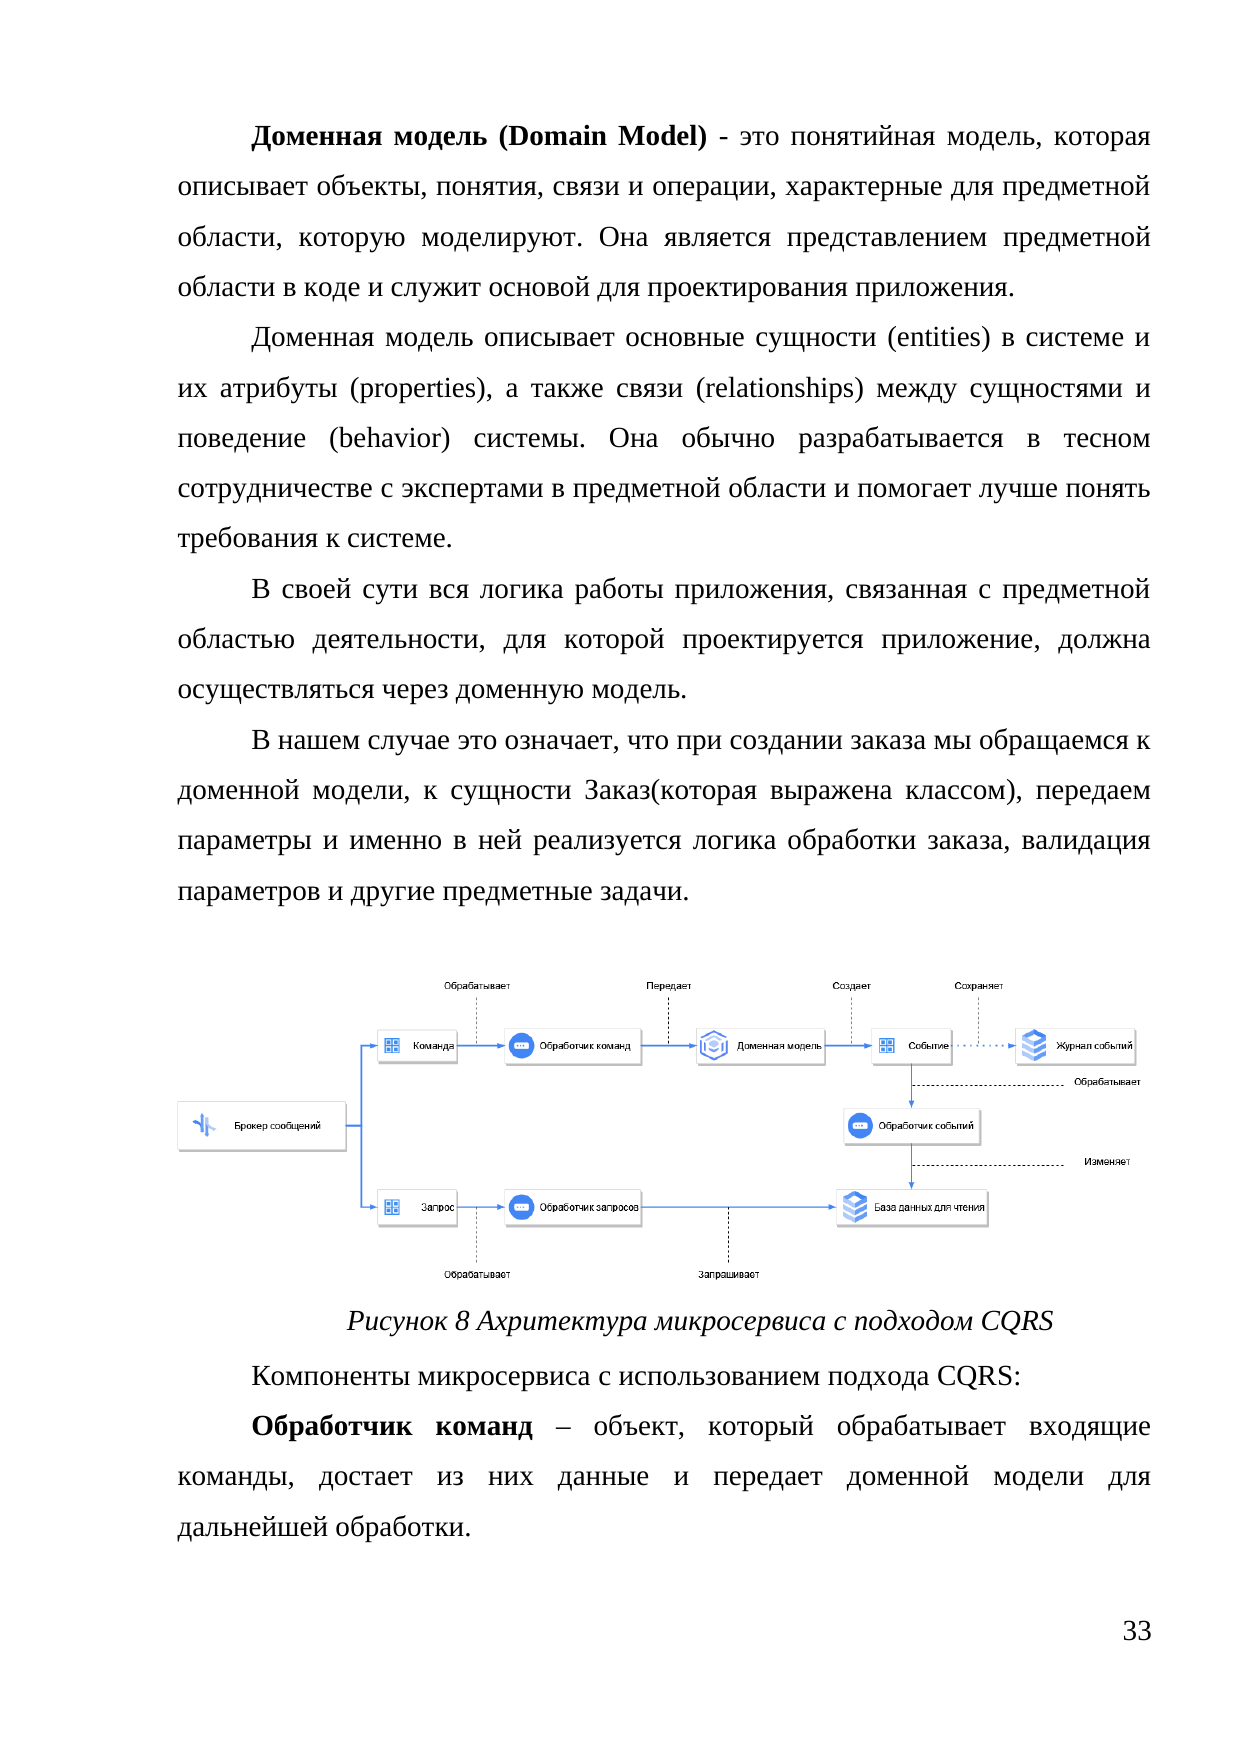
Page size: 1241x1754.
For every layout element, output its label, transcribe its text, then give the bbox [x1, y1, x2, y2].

text В нашем случае это означает, что при создании заказа мы обращаемся к доменной модели, к сущности Заказ(которая выражена классом), передаем параметры и именно в ней реализуется логика обработки заказа, валидация параметров и другие предметные задачи. [177, 722, 1152, 906]
text Доменная модель (Domain Model) - это понятийная модель, которая описывает объекты, понятия, связи и операции, характерные для предметной области, которую моделируют. Она является представлением предметной области в коде и служит основой для проектирования приложения. [177, 118, 1152, 303]
text Рисунок 8 Ахритектура микросервиса с подходом CQRS [177, 1303, 1152, 1337]
text Обработчик команд – объект, который обрабатывает входящие команды, достает из них данные и передает доменной модели для дальнейшей обработки. [177, 1408, 1152, 1542]
text Доменная модель описывает основные сущности (entities) в системе и их атрибуты (properties), а также связи (relationships) между сущностями и поведение (behavior) системы. Она обычно разрабатывается в тесном сотрудничестве с экспертами в предметной области и помогает лучше понять требования к системе. [177, 319, 1152, 554]
picture [177, 973, 1152, 1287]
text Компоненты микросервиса c использованием подхода CQRS: [177, 1358, 1152, 1391]
text В своей сути вся логика работы приложения, связанная с предметной областью деятельности, для которой проектируется приложение, должна осуществляться через доменную модель. [177, 571, 1152, 705]
